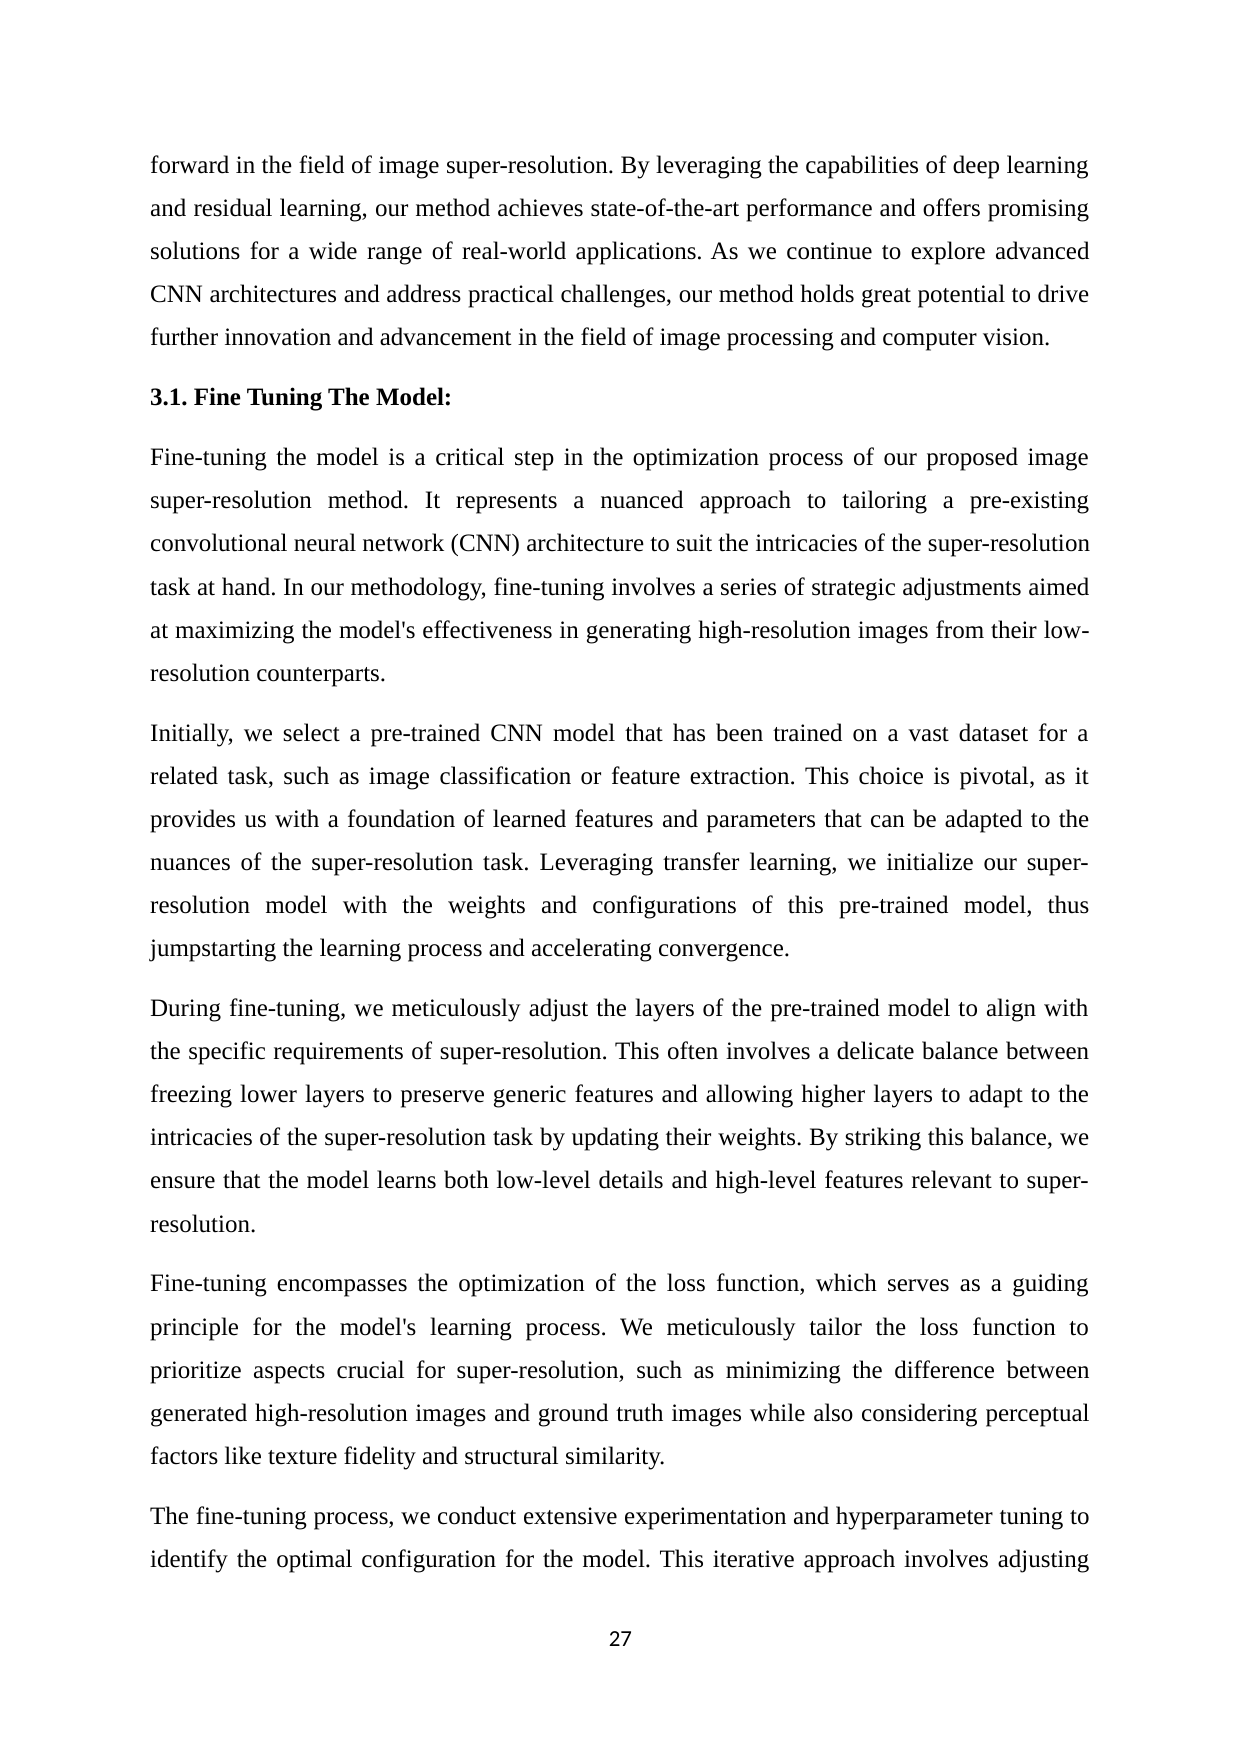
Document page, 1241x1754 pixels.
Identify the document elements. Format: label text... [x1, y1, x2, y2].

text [150, 150, 1090, 351]
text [150, 1501, 1090, 1573]
text Fine-tuning encompasses the optimization of the loss function, which serves as a guiding principle for the model's learning process. We meticulously tailor the loss function to prioritize aspects crucial for super-resolution, such as minimizing the difference between generated high-resolution images and ground truth images while also considering perceptual factors like texture fidelity and structural similarity. [150, 1268, 1090, 1470]
text During fine-tuning, we meticulously adjust the layers of the pre-trained model to align with the specific requirements of super-resolution. This often involves a delicate balance between freezing lower layers to preserve generic features and allowing higher layers to adapt to the intricacies of the super-resolution task by updating their weights. By striking this balance, we ensure that the model learns both low-level details and high-level features relevant to super-resolution. [150, 993, 1090, 1237]
text Fine-tuning the model is a critical step in the optimization process of our proposed image super-resolution method. It represents a nuanced approach to tailoring a pre-existing convolutional neural network (CNN) architecture to suit the intricacies of the super-resolution task at hand. In our methodology, fine-tuning involves a series of strategic adjustments aimed at maximizing the model's effectiveness in generating high-resolution images from their low-resolution counterparts. [150, 442, 1090, 687]
text Initially, we select a pre-trained CNN model that has been trained on a vast dataset for a related task, such as image classification or feature extraction. This choice is pivotal, as it provides us with a foundation of learned features and parameters that can be adapted to the nuances of the super-resolution task. Leveraging transfer learning, we initialize our super-resolution model with the weights and configurations of this pre-trained model, thus jumpstarting the learning process and accelerating convergence. [150, 718, 1090, 962]
text 3.1. Fine Tuning The Model: [150, 382, 1090, 411]
